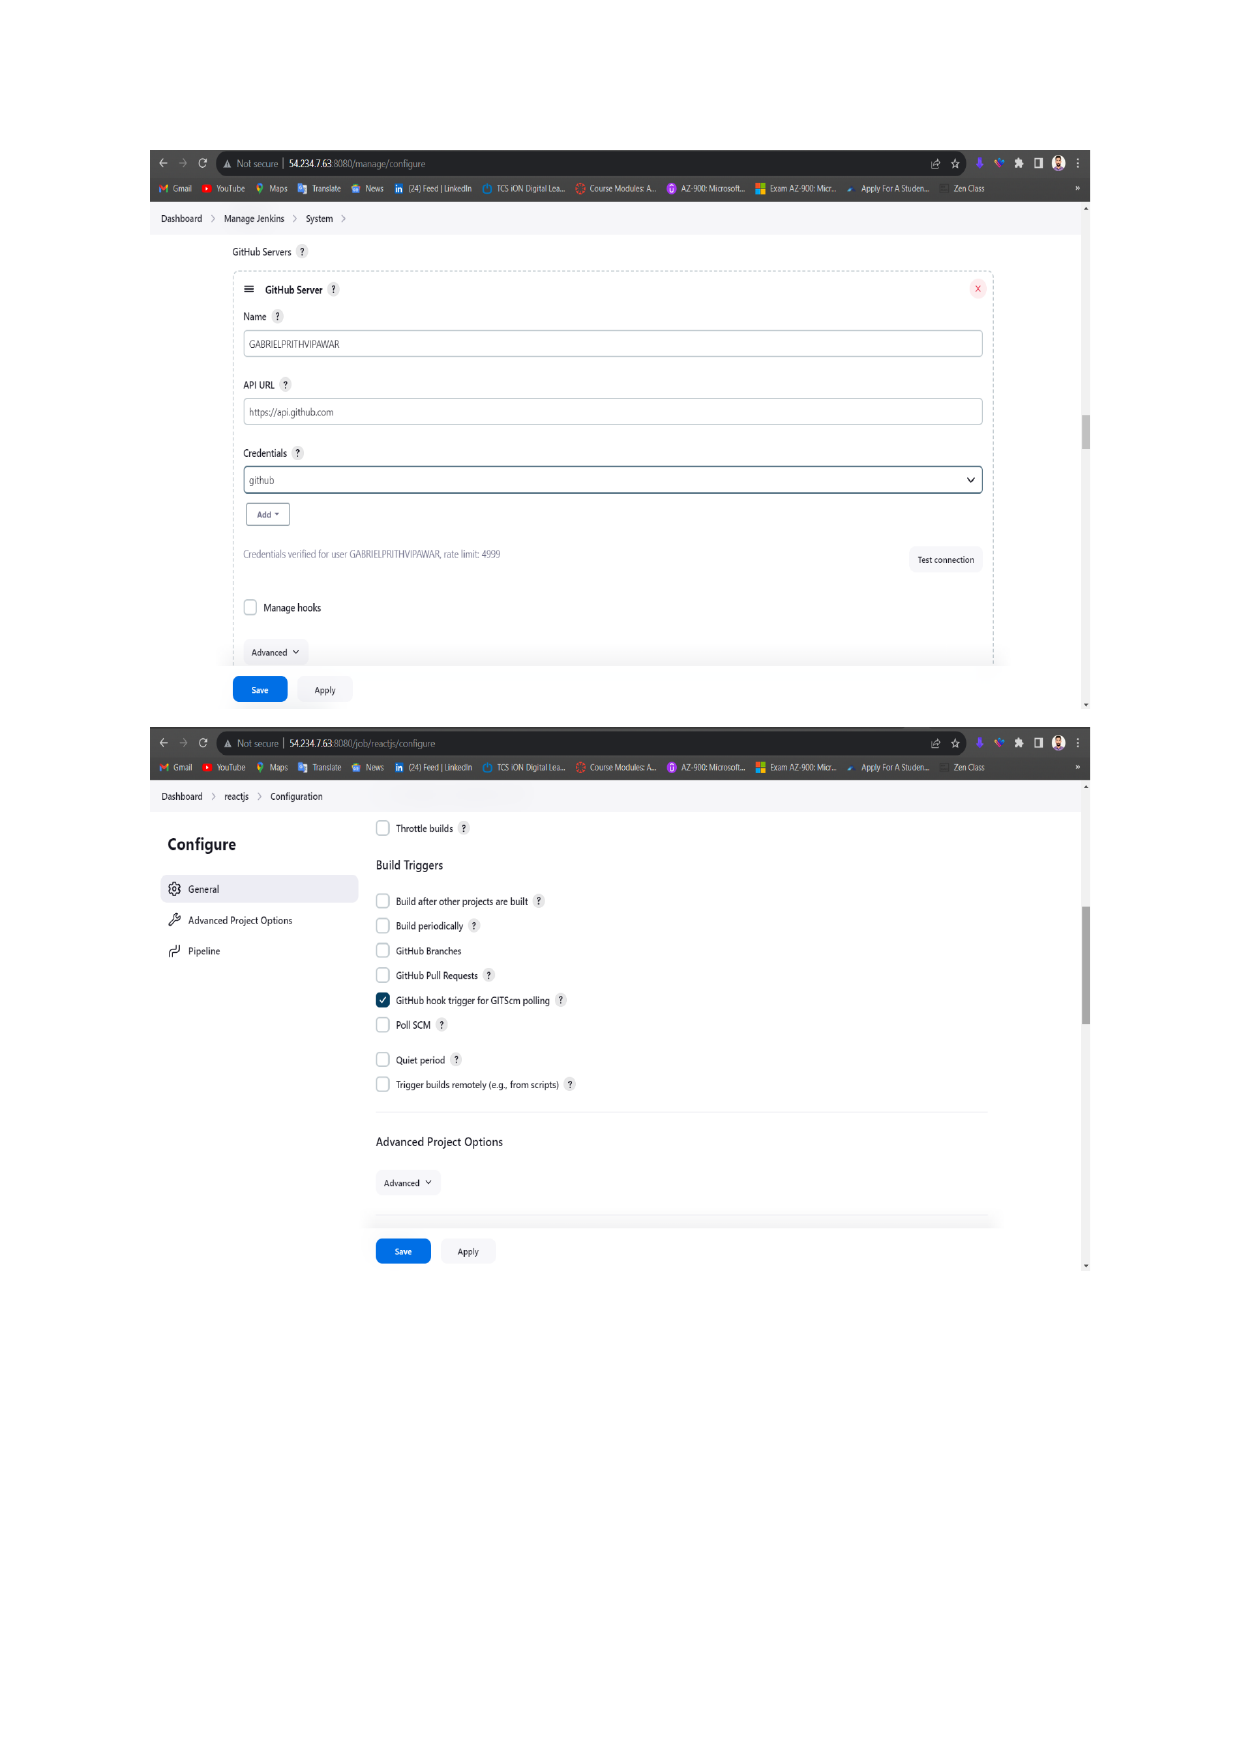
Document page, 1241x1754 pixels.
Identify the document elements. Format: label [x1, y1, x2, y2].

picture [150, 150, 1091, 709]
picture [150, 727, 1091, 1271]
